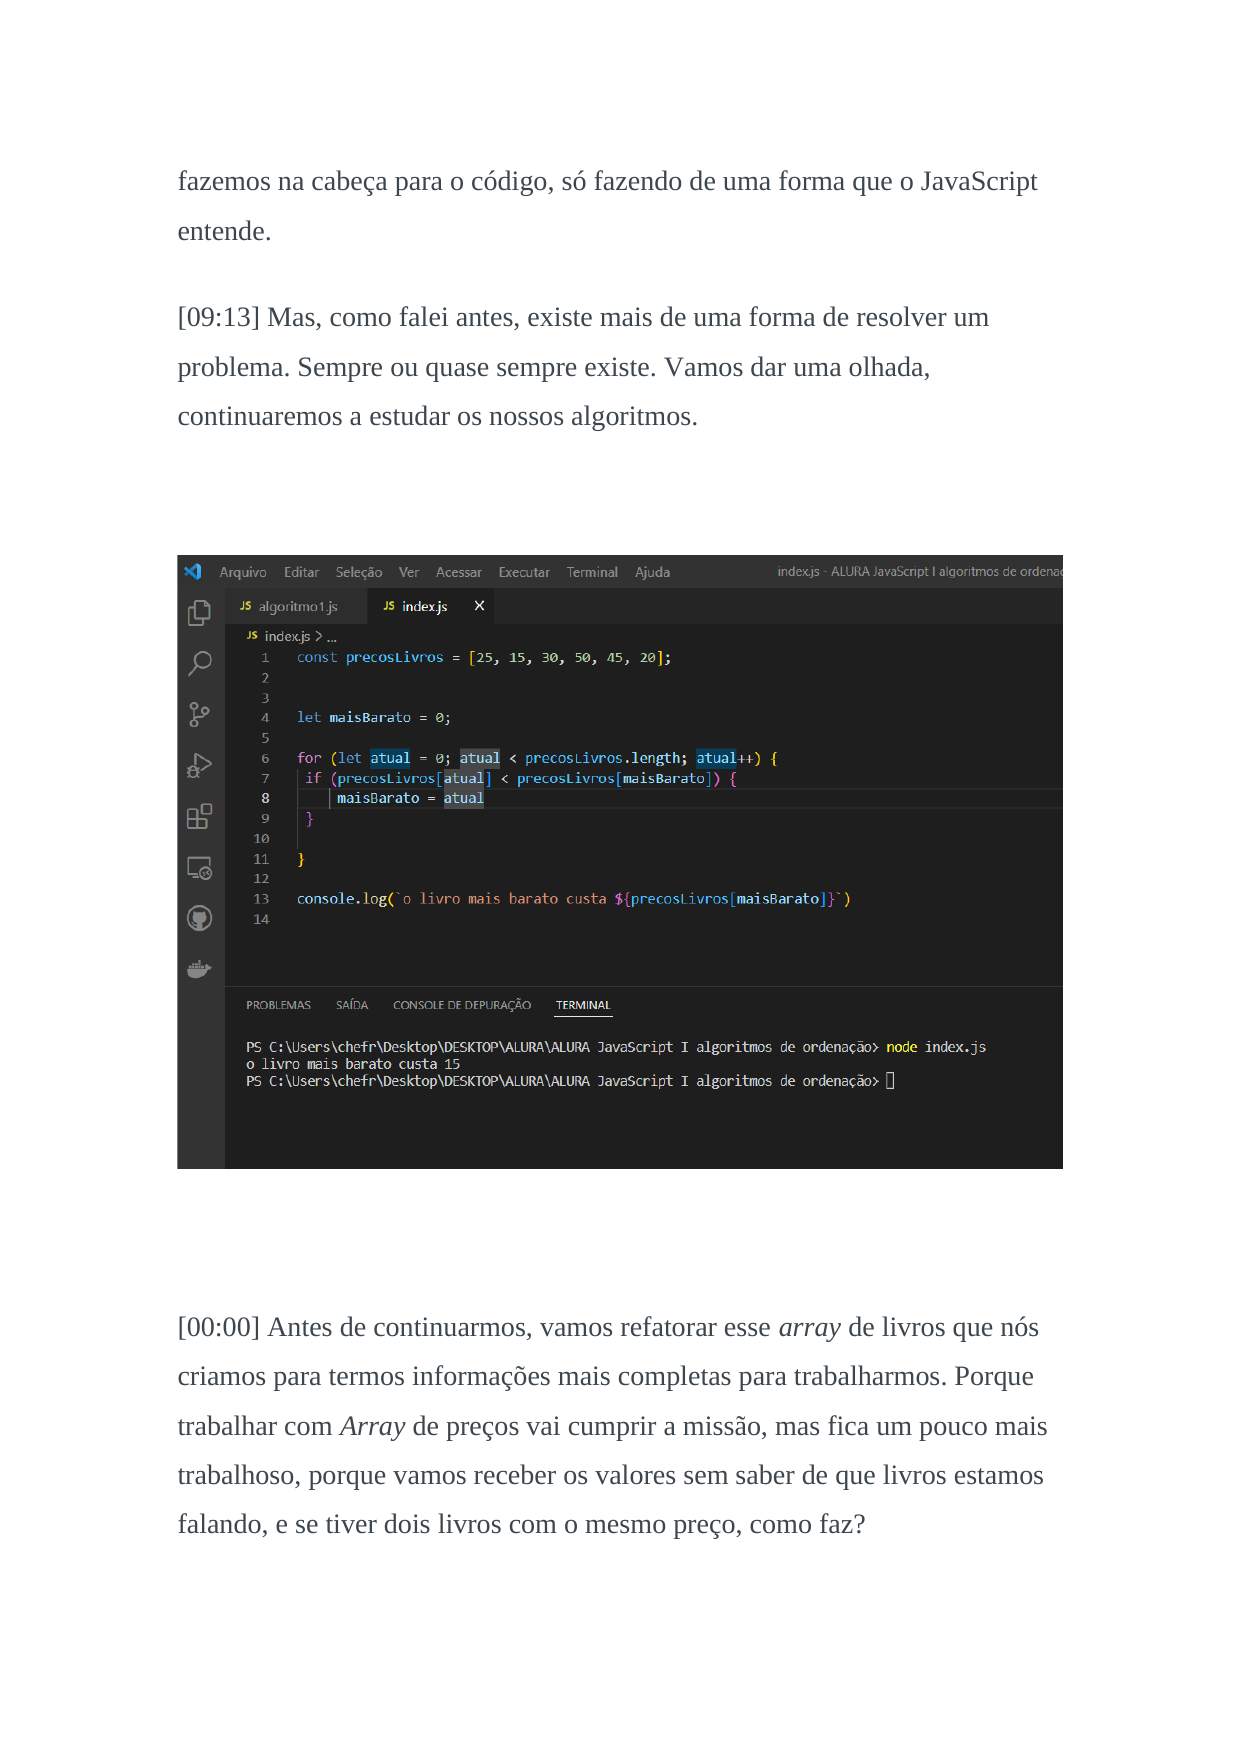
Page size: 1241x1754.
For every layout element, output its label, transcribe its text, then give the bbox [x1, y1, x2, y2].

text [00:00] Antes de continuarmos, vamos refatorar esse array de livros que nós criamos para termos informações mais completas para trabalharmos. Porque trabalhar com Array de preços vai cumprir a missão, mas fica um pouco mais trabalhoso, porque vamos receber os valores sem saber de que livros estamos falando, e se tiver dois livros com o mesmo preço, como faz? [177, 1293, 1063, 1540]
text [177, 148, 1063, 246]
text [09:13] Mas, como falei antes, existe mais de uma forma de resolver um problema. Sempre ou quase sempre existe. Vamos dar uma olhada, continuaremos a estudar os nossos algoritmos. [177, 284, 1063, 431]
picture [177, 555, 1063, 1169]
